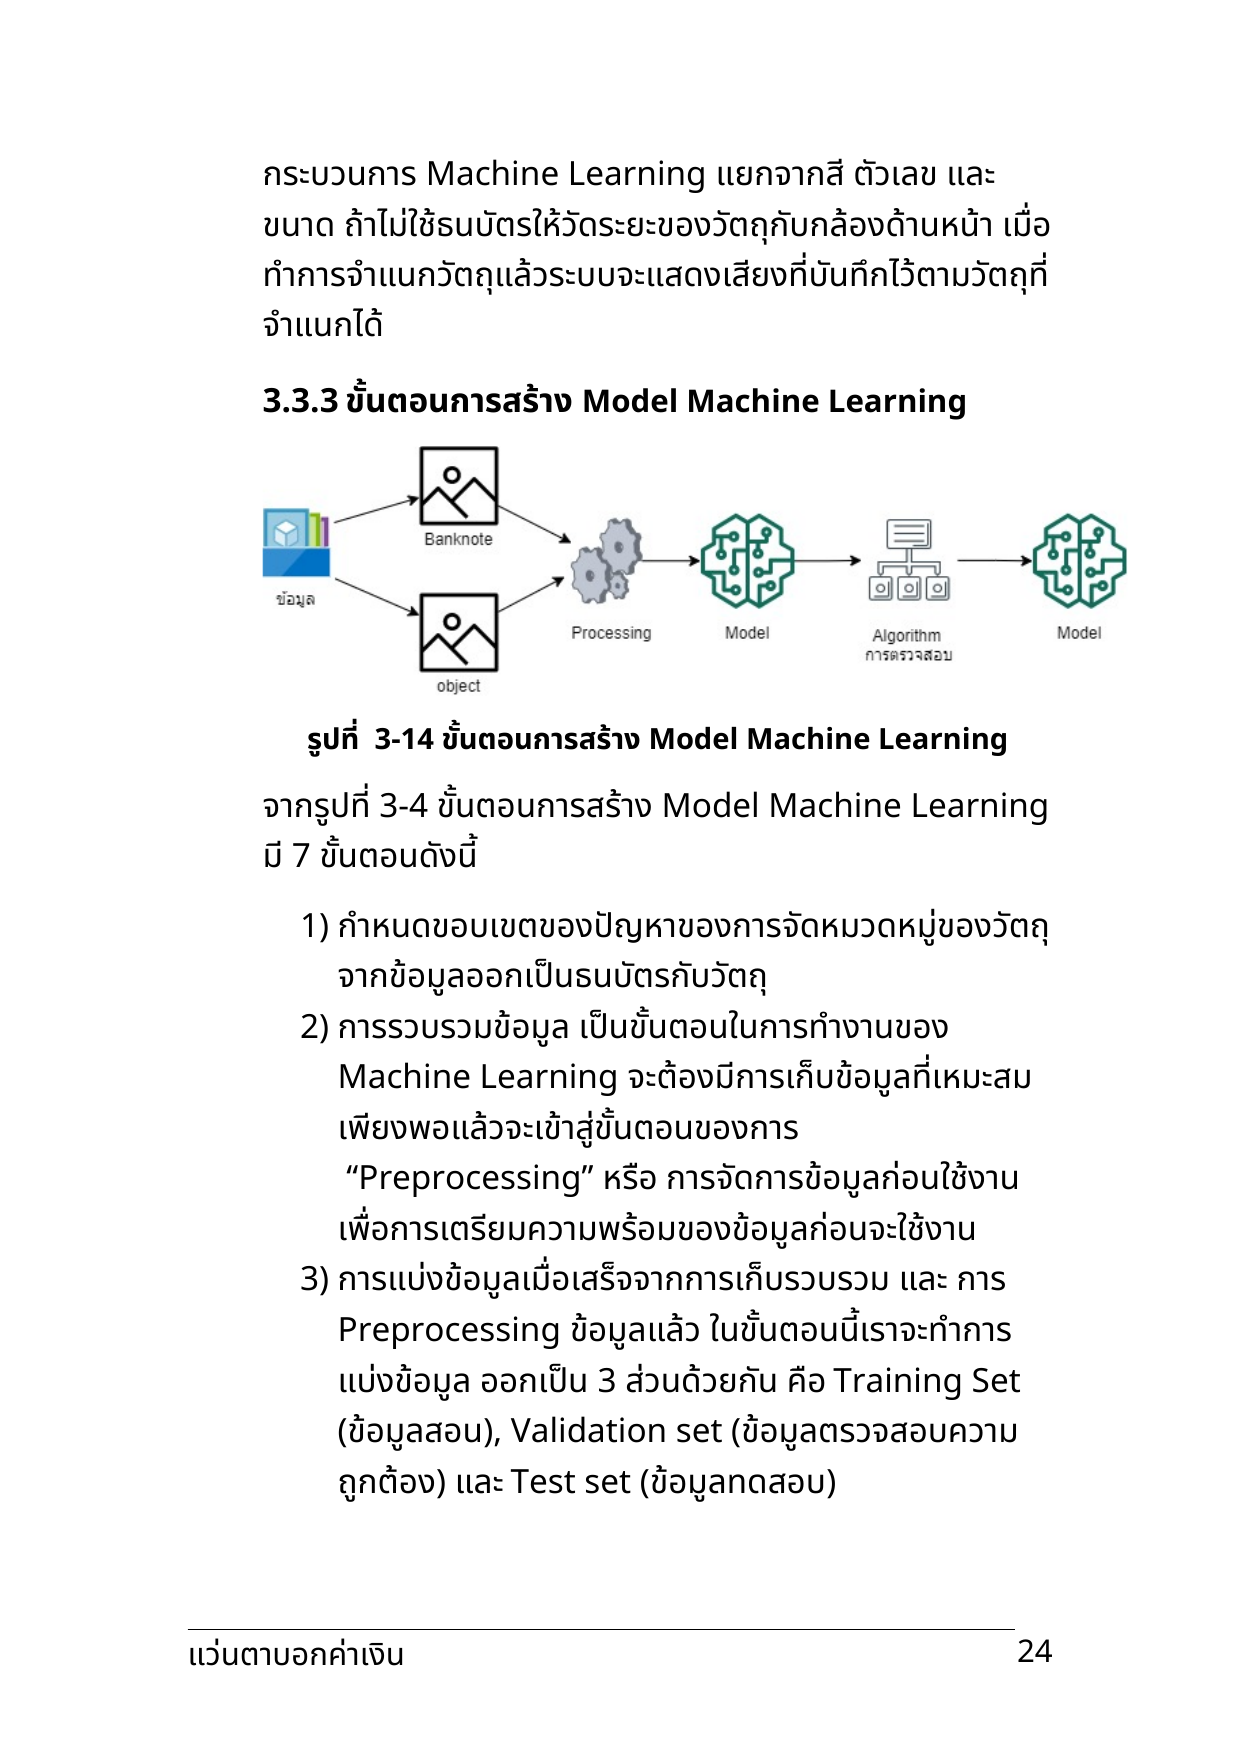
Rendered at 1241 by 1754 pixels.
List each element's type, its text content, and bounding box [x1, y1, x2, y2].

list กำหนดขอบเขตของปัญหาของการจัดหมวดหมู่ของวัตถุจากข้อมูลออกเป็นธนบัตรกับวัตถุ [300, 901, 1053, 1002]
list การแบ่งข้อมูลเมื่อเสร็จจากการเก็บรวบรวม และ การ Preprocessing ข้อมูลแล้ว ในขั้นตอนนี้เราจะทำการแบ่งข้อมูล ออกเป็น 3 ส่วนด้วยกัน คือTraining Set (ข้อมูลสอน), Validation set (ข้อมูลตรวจสอบความถูกต้อง) และTest set (ข้อมูลทดสอบ) [300, 1255, 1053, 1508]
list การรวบรวมข้อมูล เป็นขั้นตอนในการทำงานของ Machine Learning จะต้องมีการเก็บข้อมูลที่เหมะสมเพียงพอแล้วจะเข้าสู่ขั้นตอนของการ “Preprocessing” หรือ การจัดการข้อมูลก่อนใช้งานเพื่อการเตรียมความพร้อมของข้อมูลก่อนจะใช้งาน [300, 1002, 1053, 1255]
subtitle ขั้นตอนการสร้าง Model Machine Learning [262, 377, 1053, 427]
picture [262, 446, 1128, 700]
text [262, 150, 1053, 352]
text จากรูปที่ 3-4 ขั้นตอนการสร้าง Model Machine Learning มี 7 ขั้นตอนดังนี้ [262, 781, 1053, 883]
